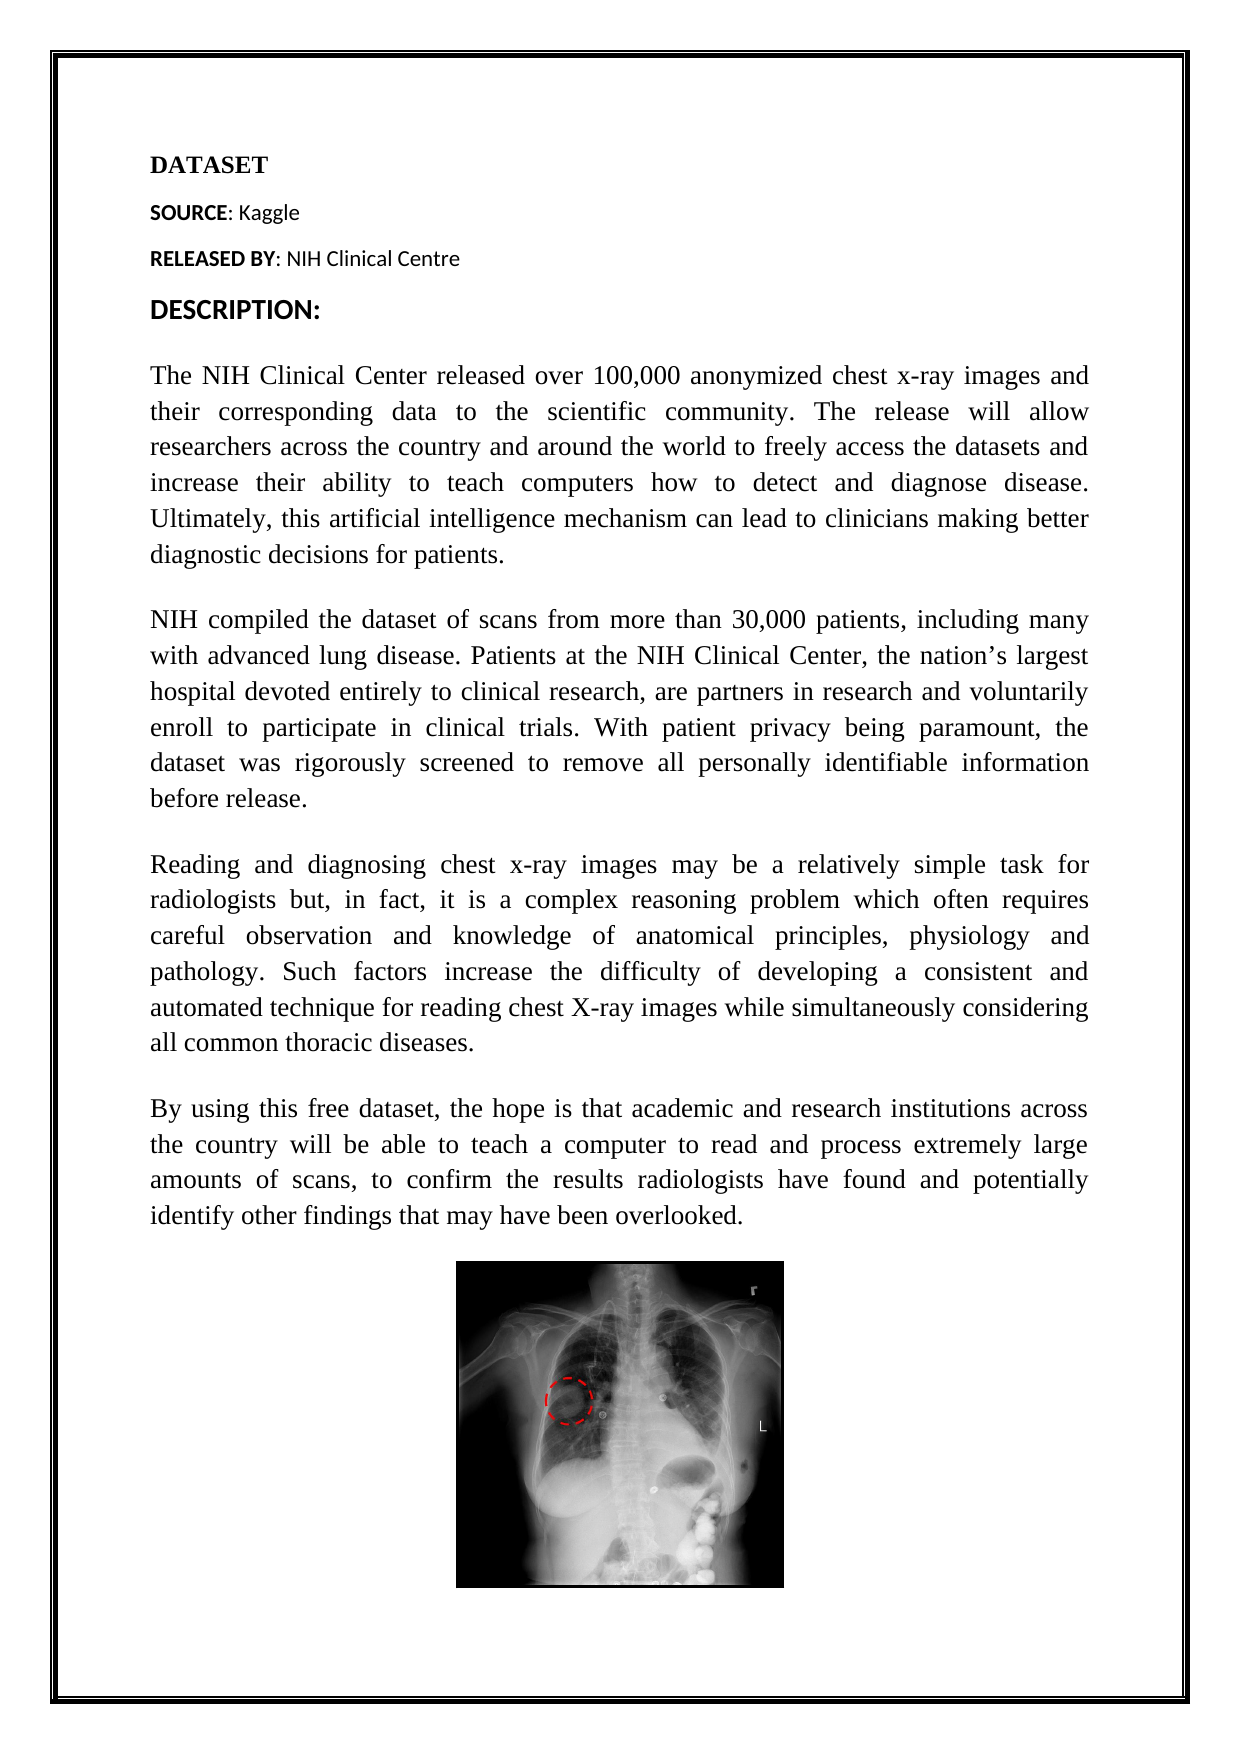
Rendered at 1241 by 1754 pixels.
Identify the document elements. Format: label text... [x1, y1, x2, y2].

text SOURCE: Kaggle [150, 198, 1090, 226]
text NIH compiled the dataset of scans from more than 30,000 patients, including many with advanced lung disease. Patients at the NIH Clinical Center, the nation’s largest hospital devoted entirely to clinical research, are partners in research and voluntarily enroll to participate in clinical trials. With patient privacy being paramount, the dataset was rigorously screened to remove all personally identifiable information before release. [150, 603, 1090, 813]
text DATASET [150, 150, 1090, 179]
text The NIH Clinical Center released over 100,000 anonymized chest x-ray images and their corresponding data to the scientific community. The release will allow researchers across the country and around the world to freely access the datasets and increase their ability to teach computers how to detect and diagnose disease. Ultimately, this artificial intelligence mechanism can lead to clinicians making better diagnostic decisions for patients. [150, 359, 1090, 569]
text DESCRIPTION: [150, 291, 1090, 327]
text RELEASED BY: NIH Clinical Centre [150, 244, 1090, 273]
picture [459, 1264, 781, 1585]
text Reading and diagnosing chest x-ray images may be a relatively simple task for radiologists but, in fact, it is a complex reasoning problem which often requires careful observation and knowledge of anatomical principles, physiology and pathology. Such factors increase the difficulty of developing a consistent and automated technique for reading chest X-ray images while simultaneously considering all common thoracic diseases. [150, 848, 1090, 1058]
text By using this free dataset, the hope is that academic and research institutions across the country will be able to teach a computer to read and process extremely large amounts of scans, to confirm the results radiologists have found and potentially identify other findings that may have been overlooked. [150, 1092, 1090, 1231]
